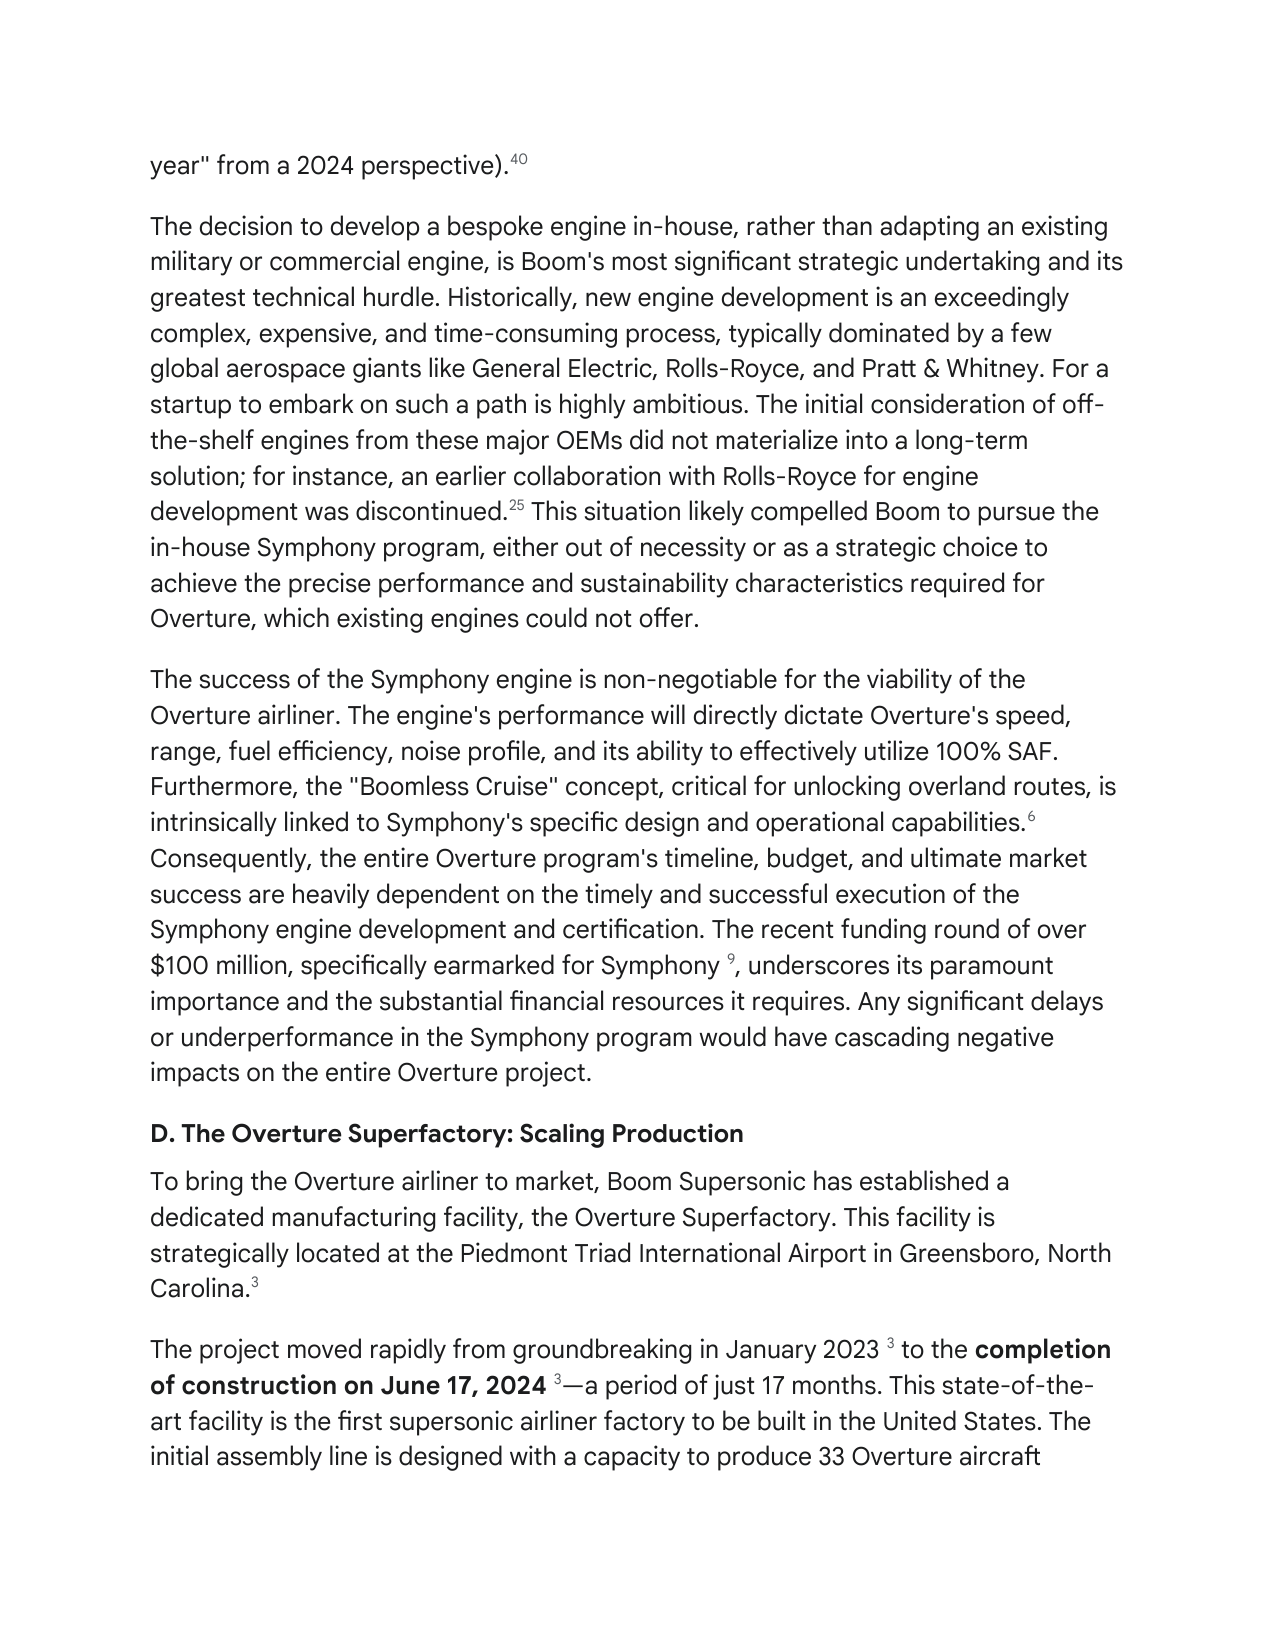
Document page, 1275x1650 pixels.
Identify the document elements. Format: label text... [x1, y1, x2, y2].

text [150, 1334, 1125, 1473]
text To bring the Overture airliner to market, Boom Supersonic has established a dedicated manufacturing facility, the Overture Superfactory. This facility is strategically located at the Piedmont Triad International Airport in Greensboro, North Carolina.3 [150, 1166, 1125, 1305]
text The decision to develop a bespoke engine in-house, rather than adapting an existing military or commercial engine, is Boom's most significant strategic undertaking and its greatest technical hurdle. Historically, new engine development is an exceedingly complex, expensive, and time-consuming process, typically dominated by a few global aerospace giants like General Electric, Rolls-Royce, and Pratt & Whitney. For a startup to embark on such a path is highly ambitious. The initial consideration of off-the-shelf engines from these major OEMs did not materialize into a long-term solution; for instance, an earlier collaboration with Rolls-Royce for engine development was discontinued.25 This situation likely compelled Boom to pursue the in-house Symphony program, either out of necessity or as a strategic choice to achieve the precise performance and sustainability characteristics required for Overture, which existing engines could not offer. [150, 211, 1125, 635]
text The success of the Symphony engine is non-negotiable for the viability of the Overture airliner. The engine's performance will directly dictate Overture's speed, range, fuel efficiency, noise profile, and its ability to effectively utilize 100% SAF. Furthermore, the "Boomless Cruise" concept, critical for unlocking overland routes, is intrinsically linked to Symphony's specific design and operational capabilities.6 Consequently, the entire Overture program's timeline, budget, and ultimate market success are heavily dependent on the timely and successful execution of the Symphony engine development and certification. The recent funding round of over $100 million, specifically earmarked for Symphony 9, underscores its paramount importance and the substantial financial resources it requires. Any significant delays or underperformance in the Symphony program would have cascading negative impacts on the entire Overture project. [150, 664, 1125, 1089]
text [150, 150, 1125, 181]
subtitle D. The Overture Superfactory: Scaling Production [150, 1118, 1125, 1149]
